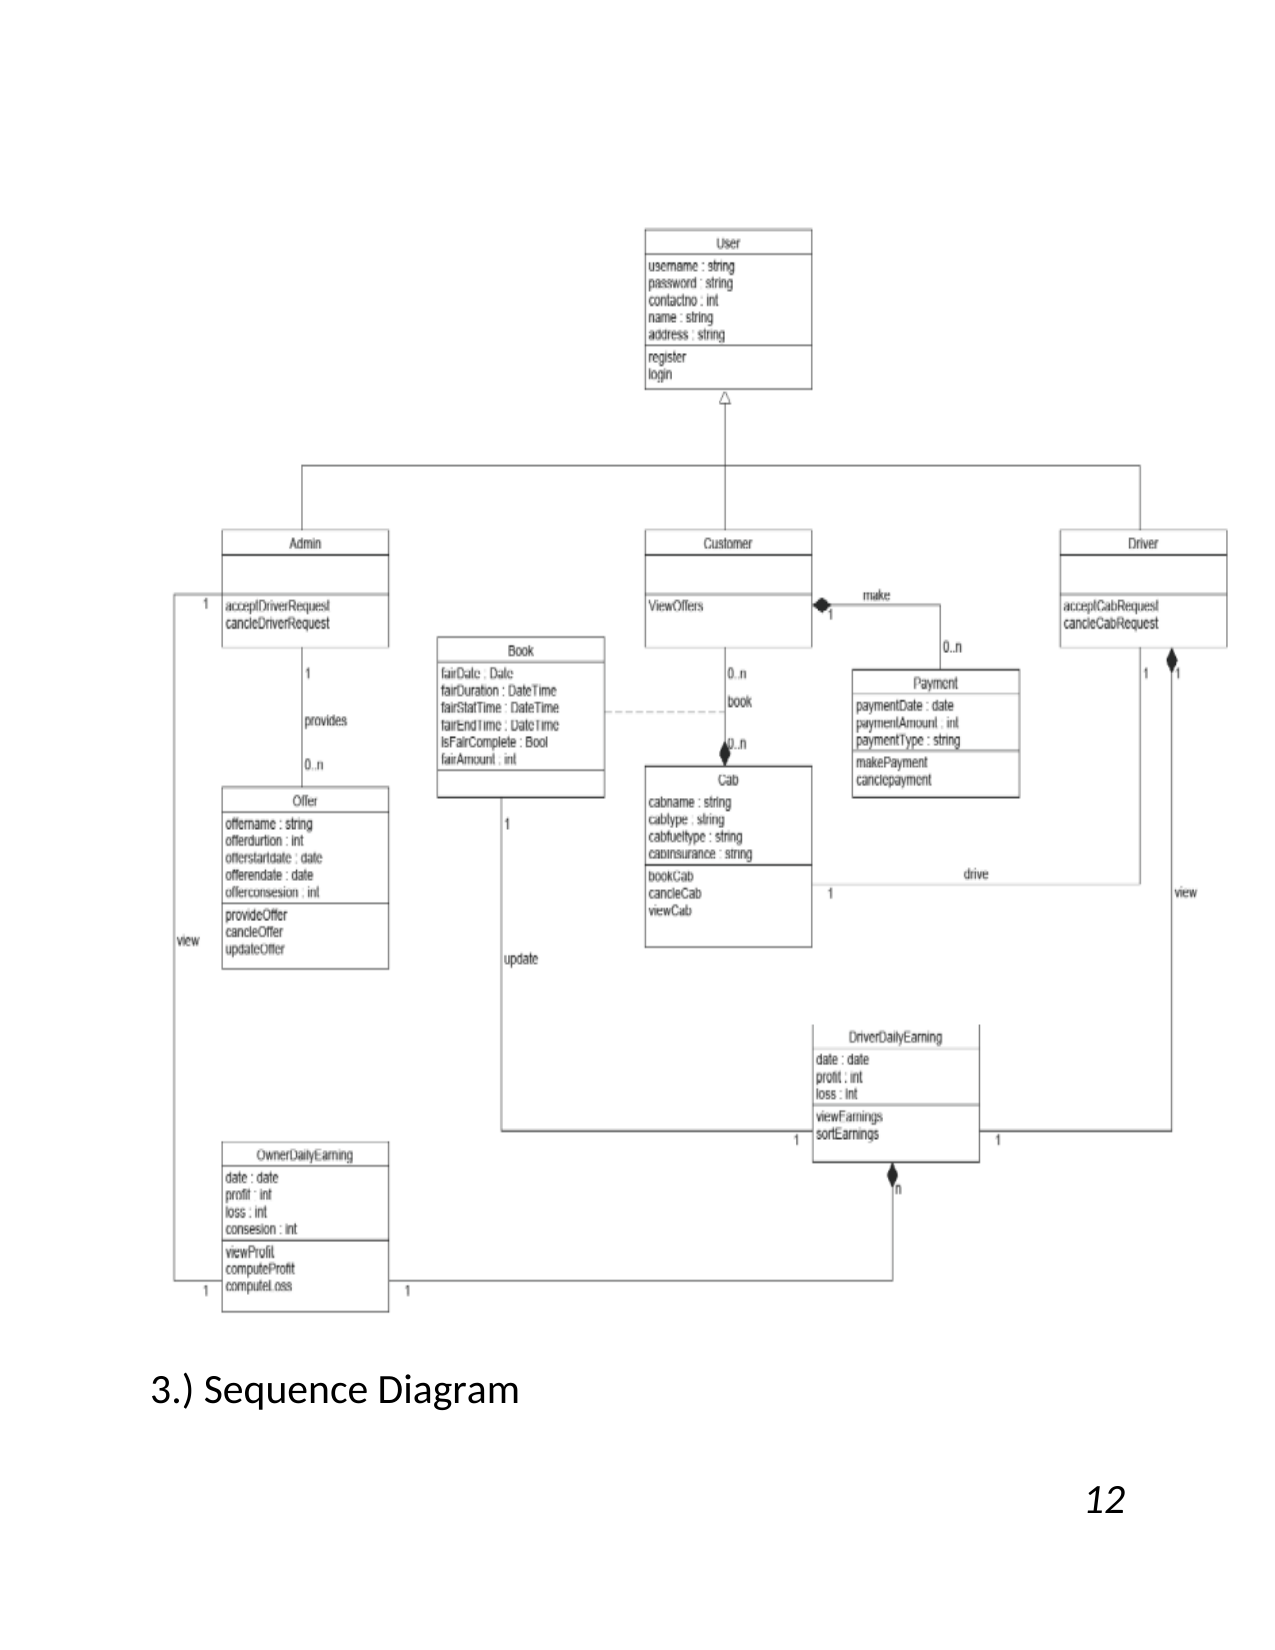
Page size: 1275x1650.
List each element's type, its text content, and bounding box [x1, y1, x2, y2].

text 3.) Sequence Diagram [150, 1363, 1125, 1414]
